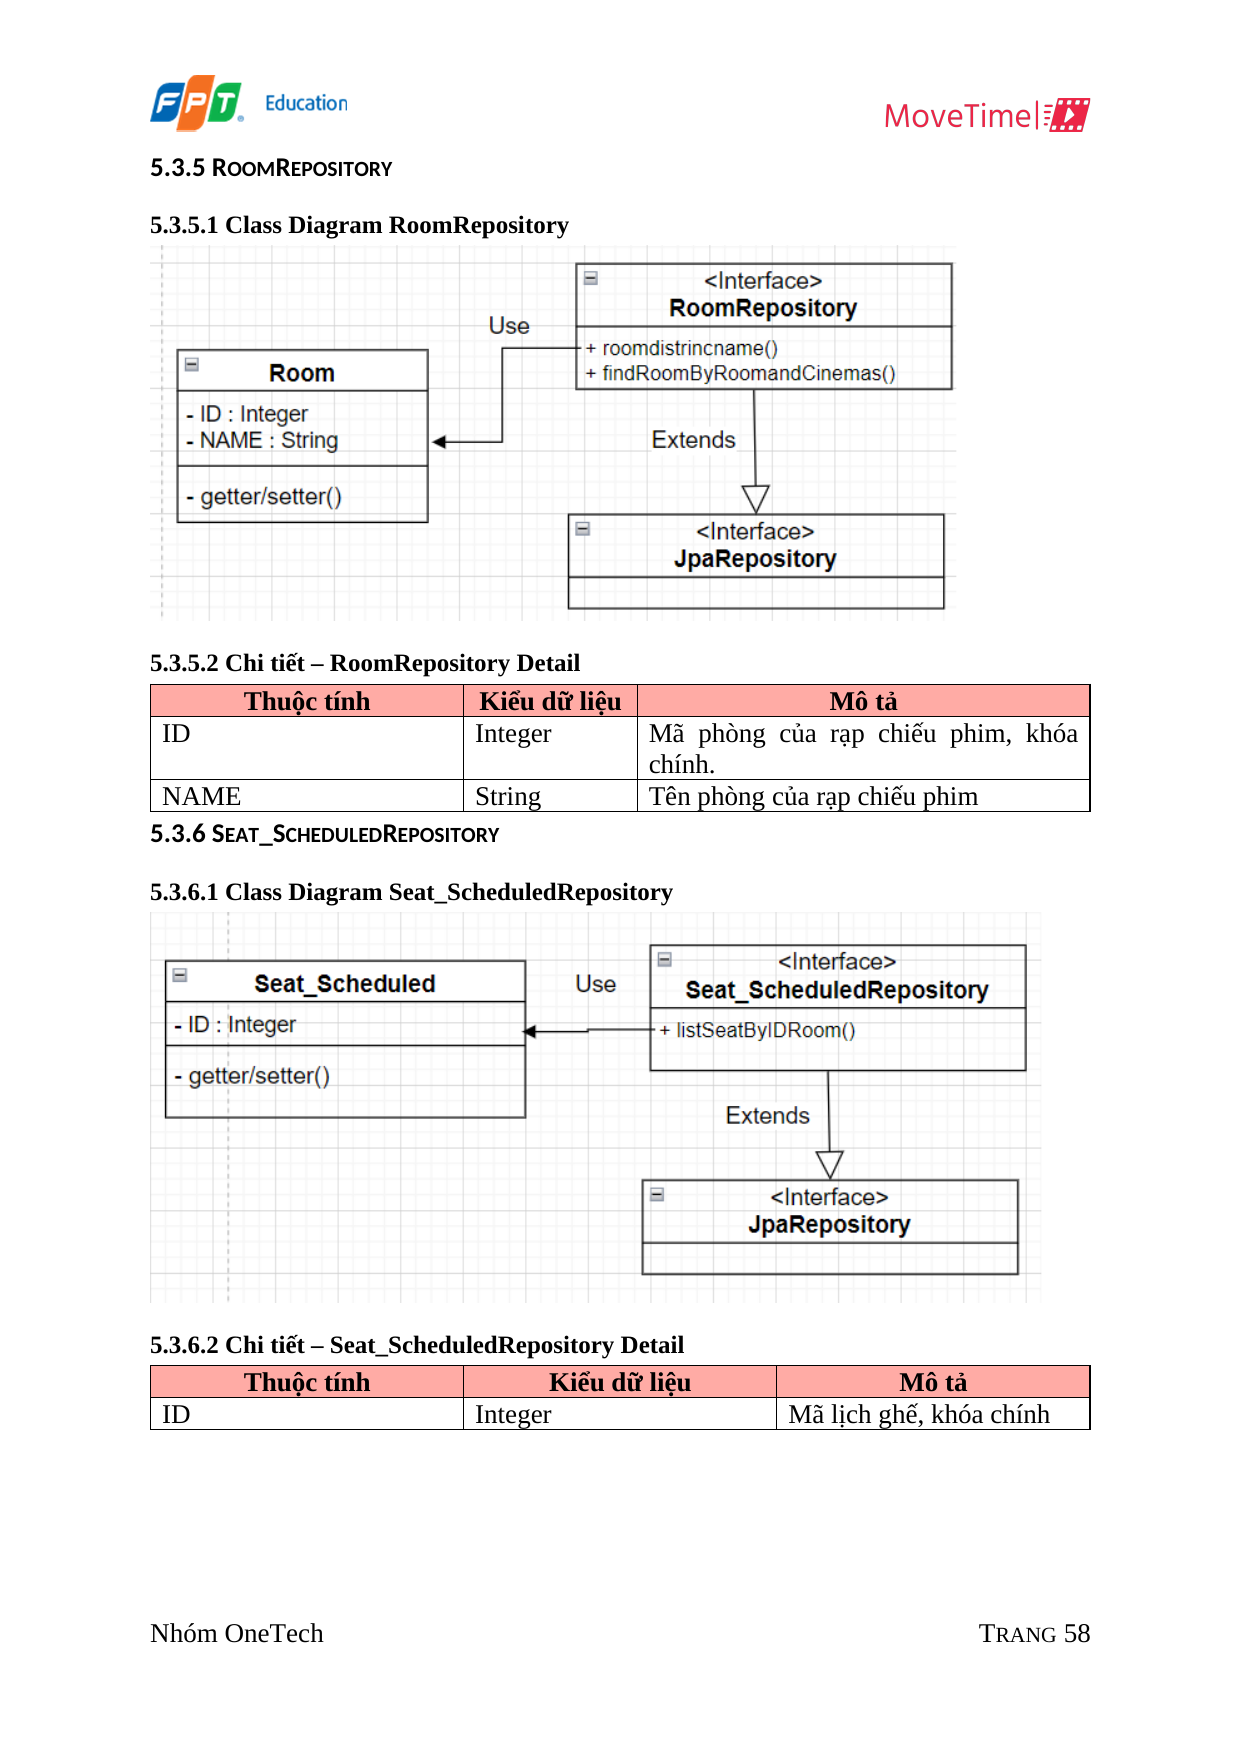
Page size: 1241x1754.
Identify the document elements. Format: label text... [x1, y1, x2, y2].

table_cell ID [151, 717, 463, 779]
table_header Thuộc tính [151, 1366, 463, 1397]
subtitle 5.3.6.2 Chi tiết – Seat_ScheduledRepository Detail [150, 1330, 1090, 1358]
subtitle 5.3.5.1 Class Diagram RoomRepository [150, 211, 1090, 239]
subtitle 5.3.6.1 Class Diagram Seat_ScheduledRepository [150, 877, 1090, 906]
picture [150, 912, 1042, 1303]
subtitle 5.3.6 Seat_ScheduledRepository [150, 816, 1090, 849]
table_cell Integer [464, 1398, 776, 1429]
table_header Mô tả [638, 685, 1089, 716]
table_cell NAME [151, 780, 463, 811]
table_cell Tên phòng của rạp chiếu phim [638, 780, 1089, 811]
table_cell ID [151, 1398, 463, 1429]
table_header Kiểu dữ liệu [464, 1366, 776, 1397]
table_cell Mã lịch ghế, khóa chính [777, 1398, 1089, 1429]
table_cell Integer [464, 717, 637, 779]
picture [150, 75, 347, 132]
subtitle 5.3.5.2 Chi tiết – RoomRepository Detail [150, 648, 1090, 677]
subtitle 5.3.5 RoomRepository [150, 150, 1090, 183]
table_header Mô tả [777, 1366, 1089, 1397]
table_header Thuộc tính [151, 685, 463, 716]
table_cell Mã phòng của rạp chiếu phim, khóa chính. [638, 717, 1089, 779]
table_header Kiểu dữ liệu [464, 685, 637, 716]
picture [150, 245, 957, 621]
table_cell String [464, 780, 637, 811]
picture [885, 98, 1091, 132]
